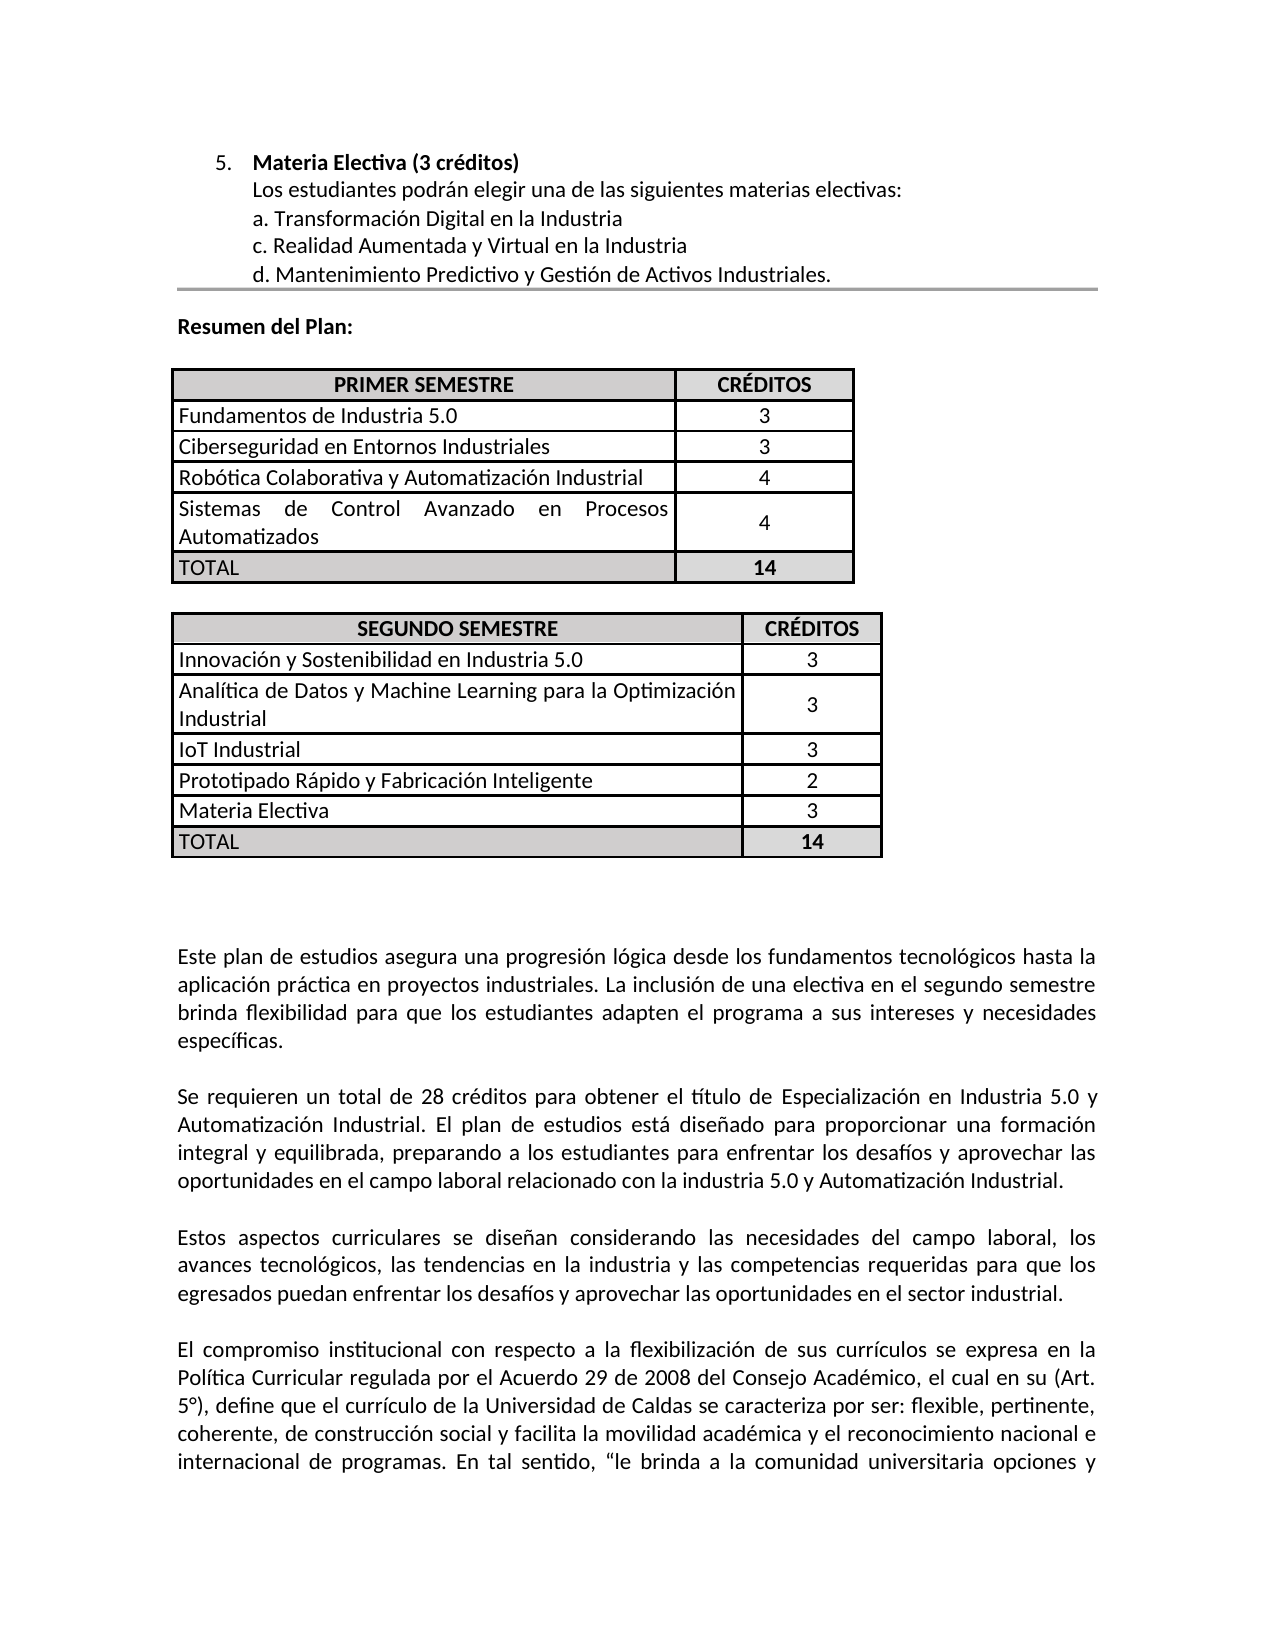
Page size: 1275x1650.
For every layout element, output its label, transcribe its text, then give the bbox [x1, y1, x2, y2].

text Estos aspectos curriculares se diseñan considerando las necesidades del campo laboral, los avances tecnológicos, las tendencias en la industria y las competencias requeridas para que los egresados puedan enfrentar los desafíos y aprovechar las oportunidades en el sector industrial. [177, 1223, 1098, 1307]
table_cell TOTAL [174, 553, 674, 581]
table_cell Fundamentos de Industria 5.0 [174, 402, 674, 429]
table_cell Prototipado Rápido y Fabricación Inteligente [174, 766, 741, 794]
table_cell Robótica Colaborativa y Automatización Industrial [174, 463, 674, 491]
table_header CRÉDITOS [744, 615, 880, 642]
table_header PRIMER SEMESTRE [174, 371, 674, 399]
table_cell 3 [744, 735, 880, 763]
table_cell 3 [744, 645, 880, 673]
table_cell 14 [677, 553, 852, 581]
table_cell 3 [677, 402, 852, 429]
table_cell 3 [677, 432, 852, 460]
table_cell Analítica de Datos y Machine Learning para la Optimización Industrial [174, 676, 741, 732]
table_cell 3 [744, 797, 880, 825]
table_cell Sistemas de Control Avanzado en Procesos Automatizados [174, 494, 674, 550]
table_cell Ciberseguridad en Entornos Industriales [174, 432, 674, 460]
table_cell 4 [677, 463, 852, 491]
table_cell Innovación y Sostenibilidad en Industria 5.0 [174, 645, 741, 673]
table_cell 4 [677, 494, 852, 550]
table_cell TOTAL [174, 828, 741, 856]
text a. Transformación Digital en la Industria c. Realidad Aumentada y Virtual en la Industria d. Mantenimiento Predictivo y Gestión de Activos Industriales. [252, 204, 1098, 287]
table_cell 3 [744, 676, 880, 732]
text Se requieren un total de 28 créditos para obtener el título de Especialización en Industria 5.0 y Automatización Industrial. El plan de estudios está diseñado para proporcionar una formación integral y equilibrada, preparando a los estudiantes para enfrentar los desafíos y aprovechar las oportunidades en el campo laboral relacionado con la industria 5.0 y Automatización Industrial. [177, 1082, 1098, 1194]
table_cell Materia Electiva [174, 797, 741, 825]
table_cell 2 [744, 766, 880, 794]
table_header SEGUNDO SEMESTRE [174, 615, 741, 642]
text Resumen del Plan: [177, 312, 1098, 340]
table_header CRÉDITOS [677, 371, 852, 399]
table_cell 14 [744, 828, 880, 856]
table_cell IoT Industrial [174, 735, 741, 763]
text Este plan de estudios asegura una progresión lógica desde los fundamentos tecnológicos hasta la aplicación práctica en proyectos industriales. La inclusión de una electiva en el segundo semestre brinda flexibilidad para que los estudiantes adapten el programa a sus intereses y necesidades específicas. [177, 942, 1098, 1054]
list Materia Electiva (3 créditos) Los estudiantes podrán elegir una de las siguientes materias electivas: [215, 148, 1098, 204]
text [177, 1335, 1098, 1475]
